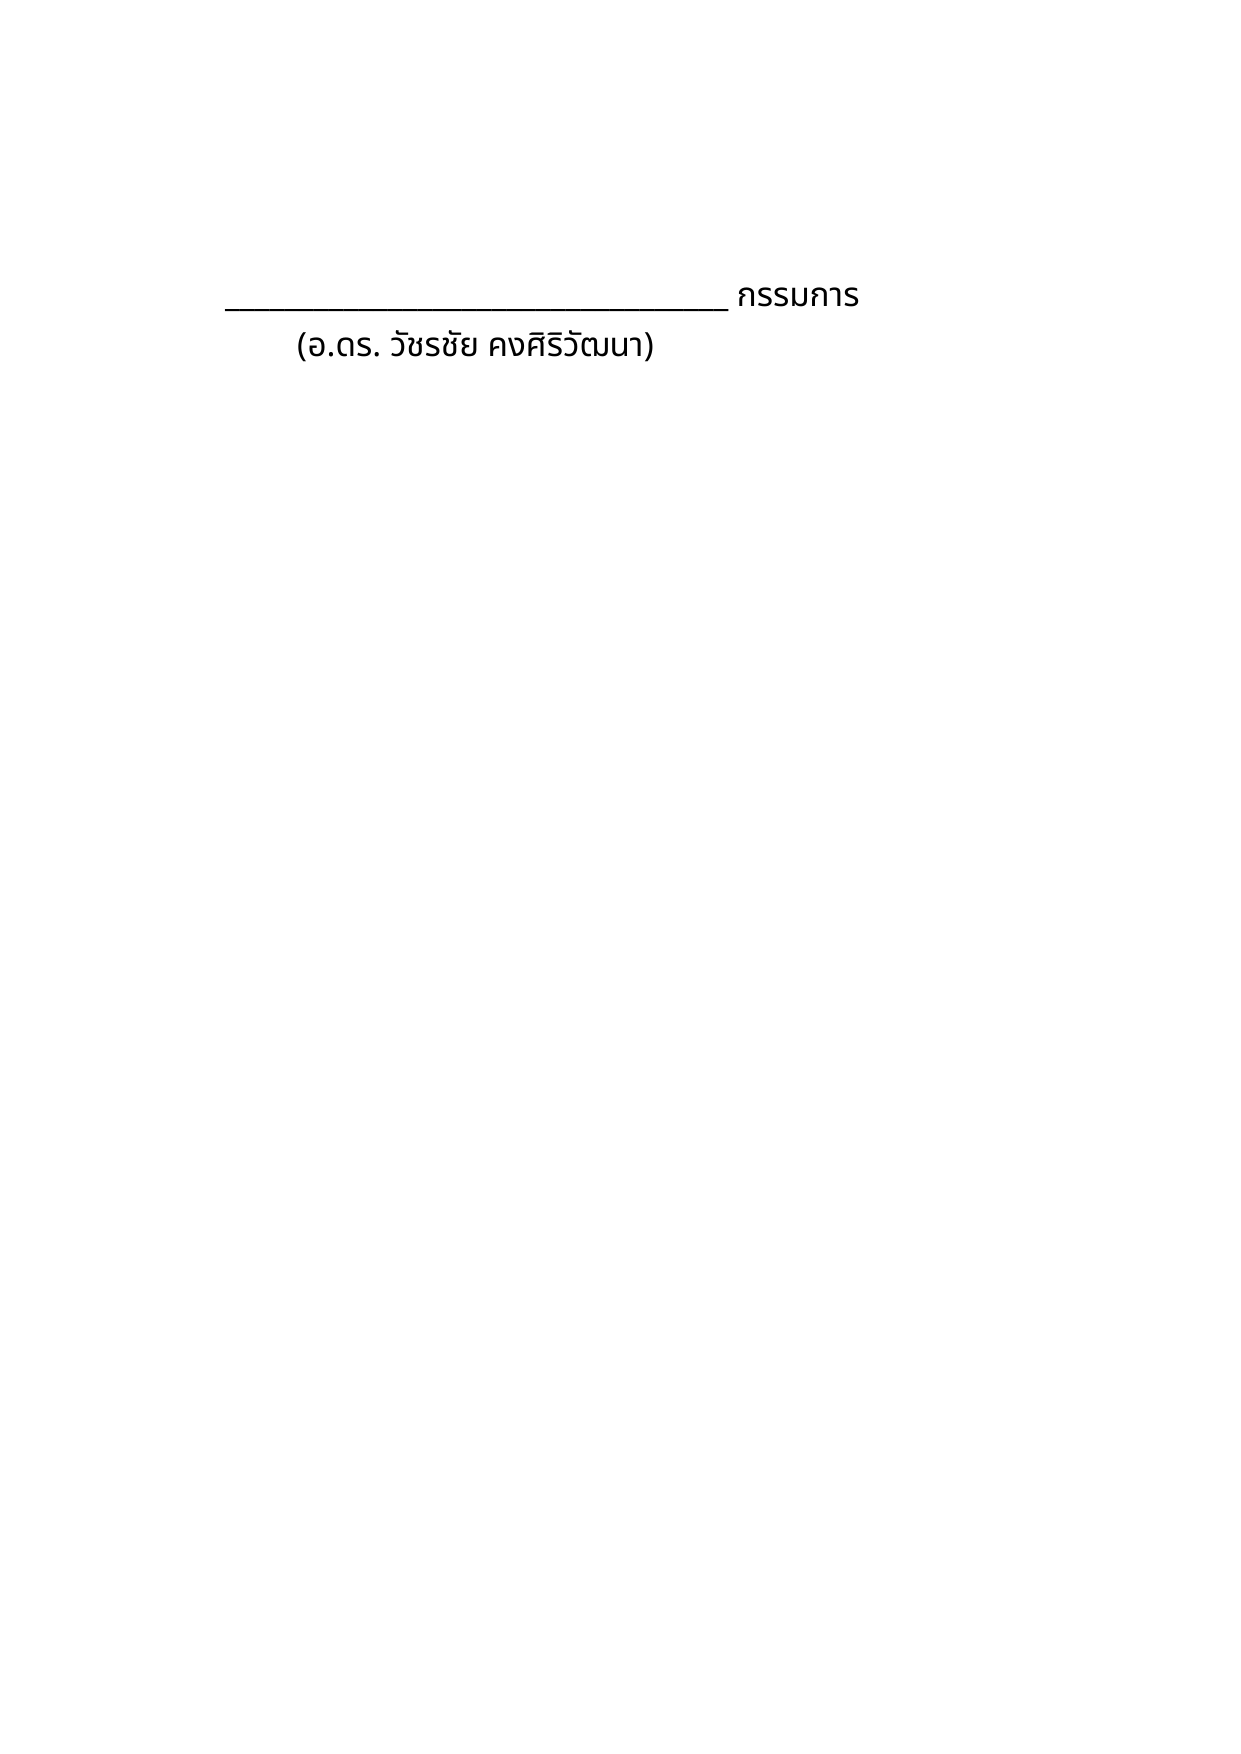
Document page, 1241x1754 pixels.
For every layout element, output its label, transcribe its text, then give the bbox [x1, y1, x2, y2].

text __________________________________ กรรมการ [225, 270, 1090, 321]
text (อ.ดร. วัชรชัย คงศิริวัฒนา) [225, 321, 1090, 372]
